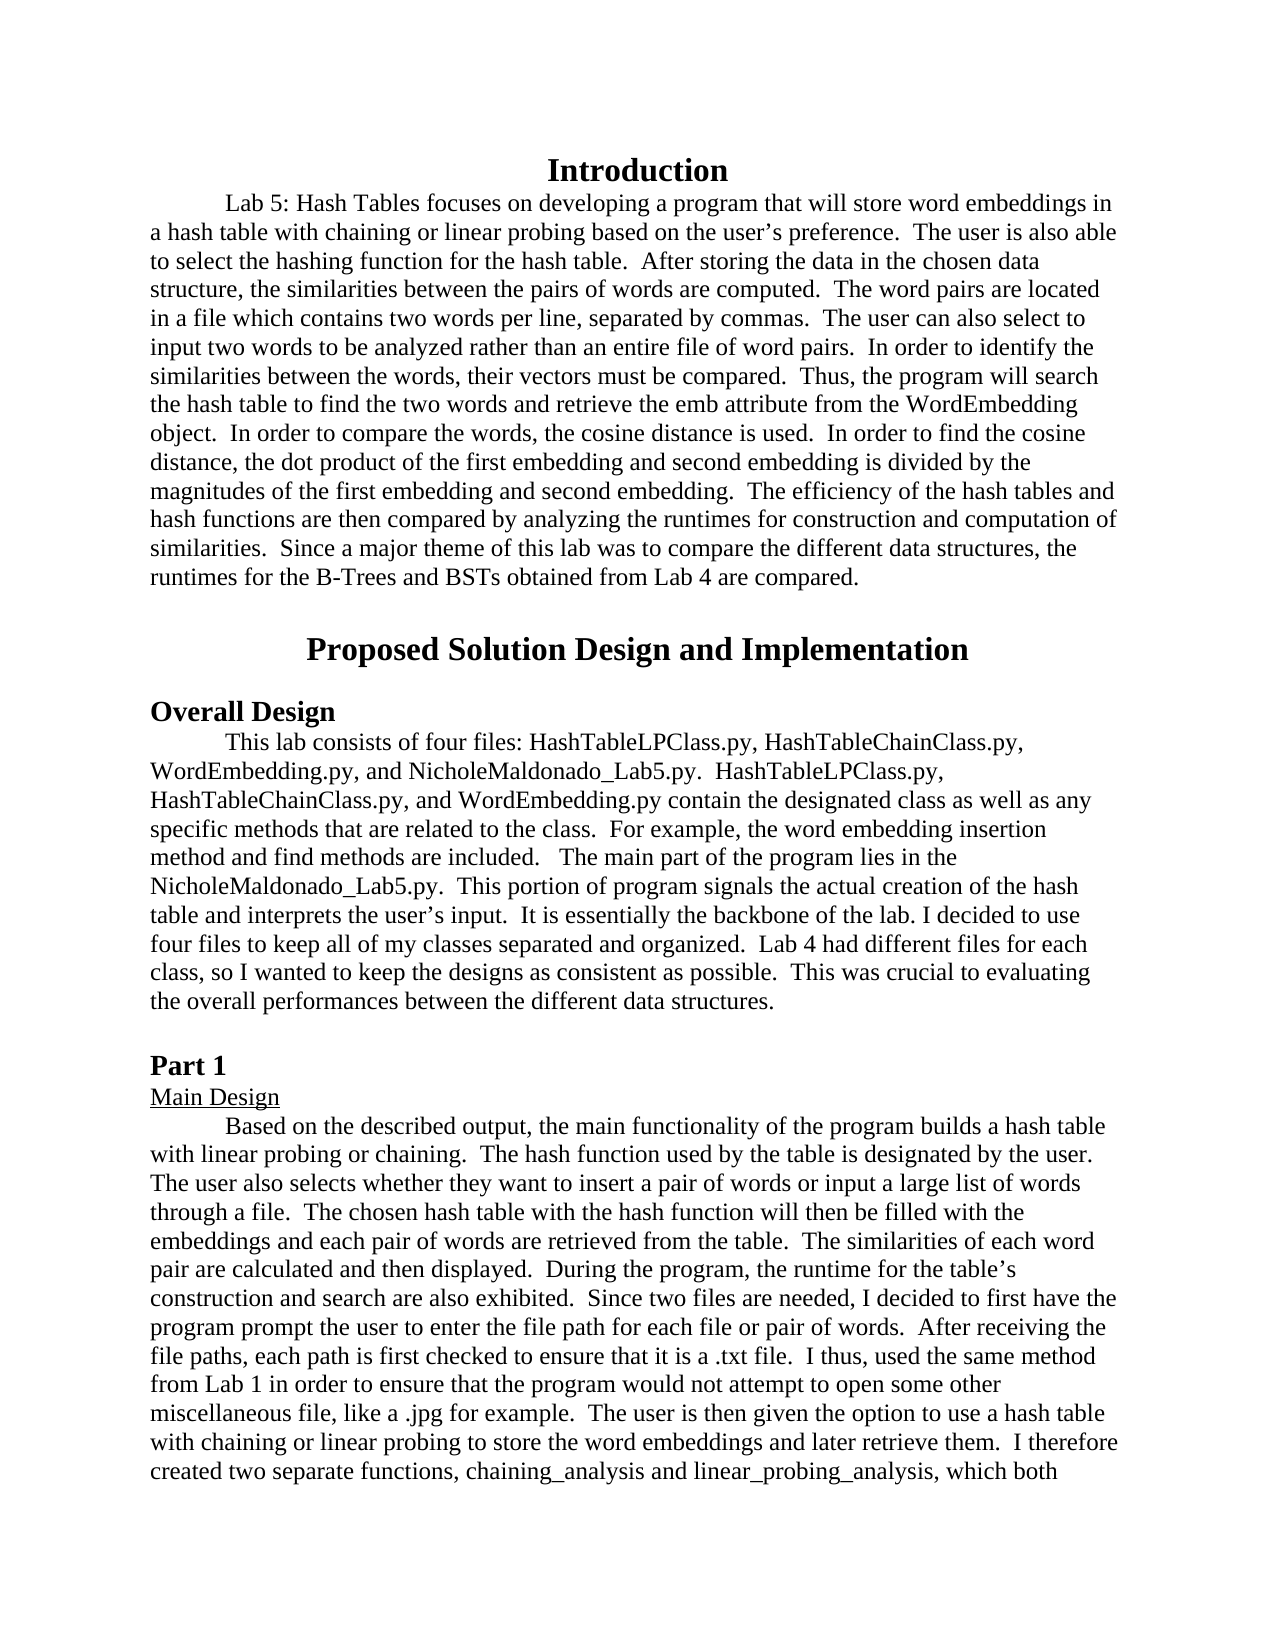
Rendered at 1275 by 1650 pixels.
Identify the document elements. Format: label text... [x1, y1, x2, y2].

text Part 1 [150, 1048, 1125, 1082]
text Proposed Solution Design and Implementation [150, 629, 1125, 667]
text Introduction [150, 150, 1125, 188]
text Overall Design [150, 694, 1125, 727]
text This lab consists of four files: HashTableLPClass.py, HashTableChainClass.py, WordEmbedding.py, and NicholeMaldonado_Lab5.py. HashTableLPClass.py, HashTableChainClass.py, and WordEmbedding.py contain the designated class as well as any specific methods that are related to the class. For example, the word embedding insertion method and find methods are included. The main part of the program lies in the NicholeMaldonado_Lab5.py. This portion of program signals the actual creation of the hash table and interprets the user’s input. It is essentially the backbone of the lab. I decided to use four files to keep all of my classes separated and organized. Lab 4 had different files for each class, so I wanted to keep the designs as consistent as possible. This was crucial to evaluating the overall performances between the different data structures. [150, 727, 1125, 1015]
text Lab 5: Hash Tables focuses on developing a program that will store word embeddings in a hash table with chaining or linear probing based on the user’s preference. The user is also able to select the hashing function for the hash table. After storing the data in the chosen data structure, the similarities between the pairs of words are computed. The word pairs are located in a file which contains two words per line, separated by commas. The user can also select to input two words to be analyzed rather than an entire file of word pairs. In order to identify the similarities between the words, their vectors must be compared. Thus, the program will search the hash table to find the two words and retrieve the emb attribute from the WordEmbedding object. In order to compare the words, the cosine distance is used. In order to find the cosine distance, the dot product of the first embedding and second embedding is divided by the magnitudes of the first embedding and second embedding. The efficiency of the hash tables and hash functions are then compared by analyzing the runtimes for construction and computation of similarities. Since a major theme of this lab was to compare the different data structures, the runtimes for the B-Trees and BSTs obtained from Lab 4 are compared. [150, 188, 1125, 591]
text Main Design [150, 1082, 1125, 1111]
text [150, 1111, 1125, 1484]
